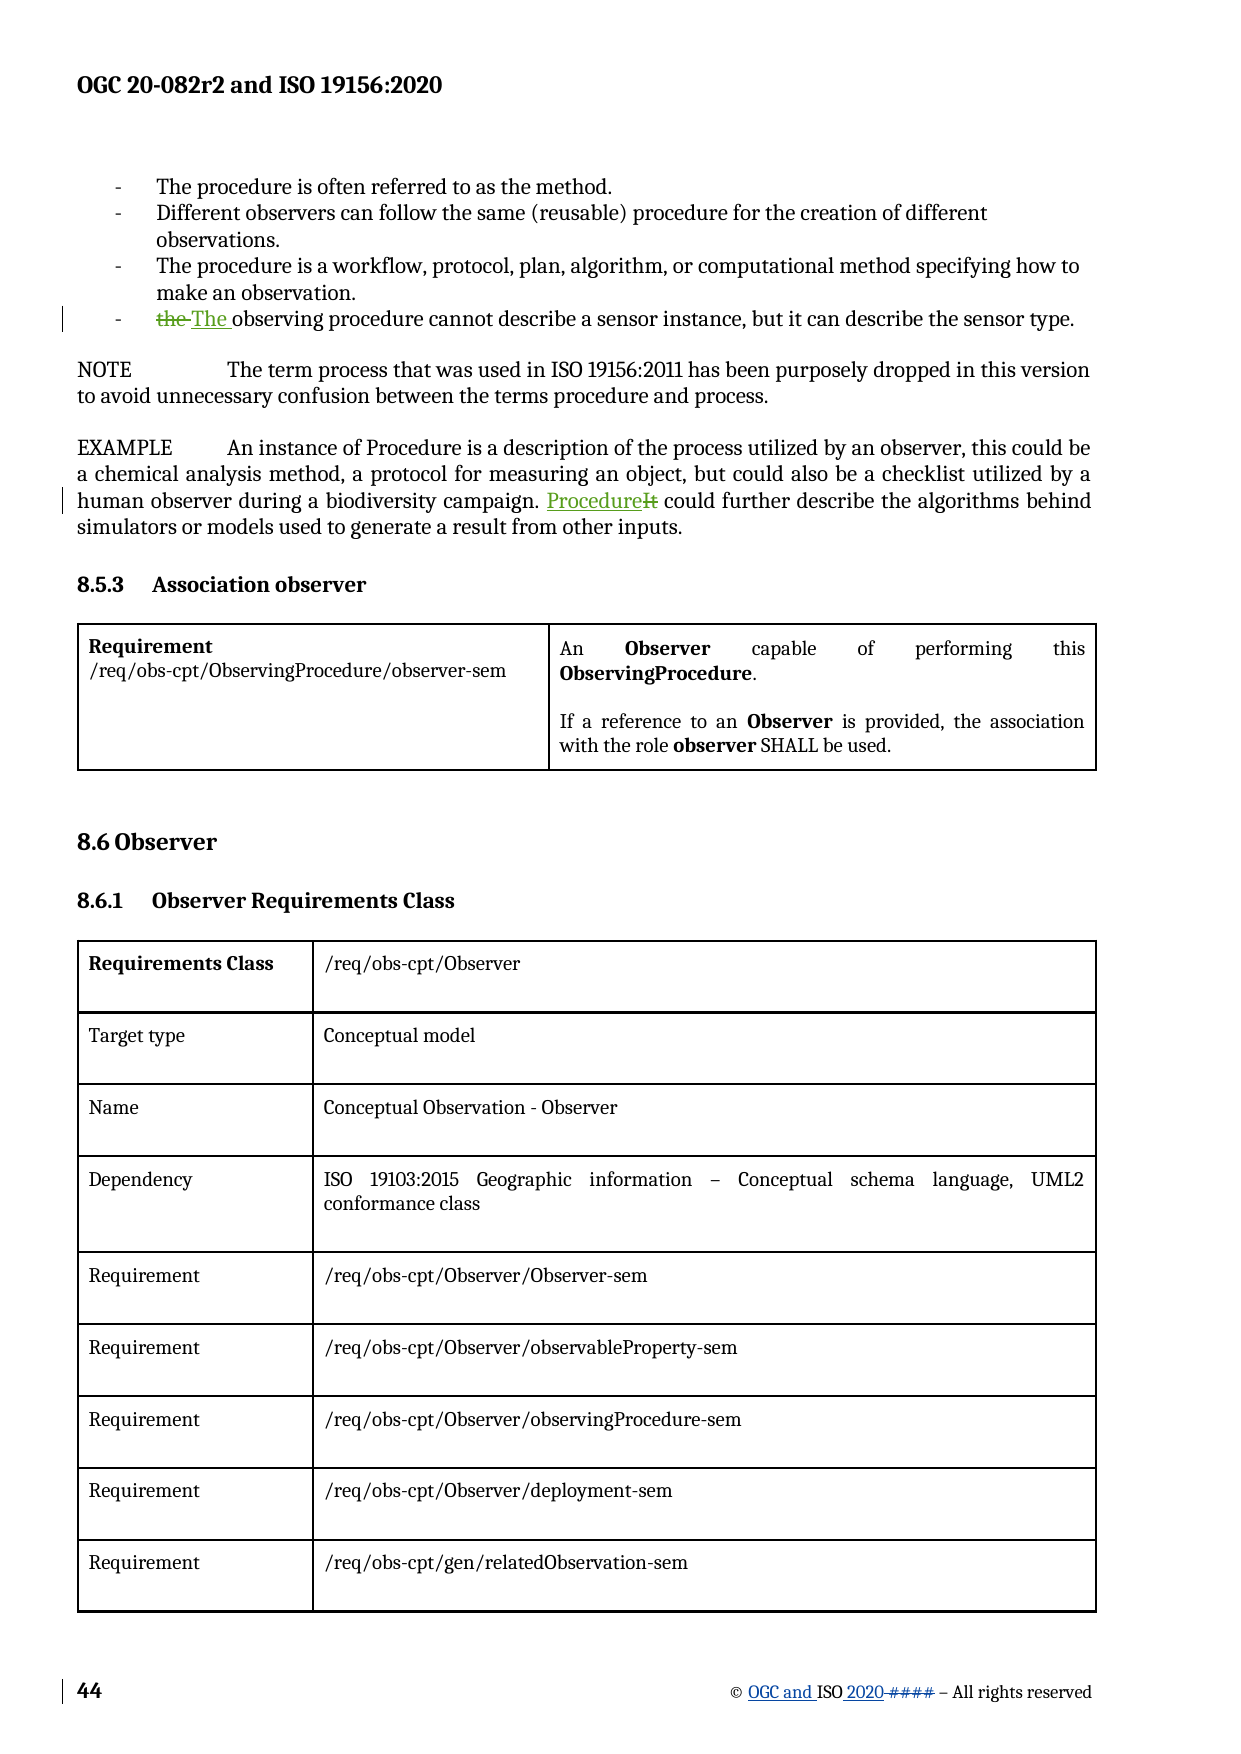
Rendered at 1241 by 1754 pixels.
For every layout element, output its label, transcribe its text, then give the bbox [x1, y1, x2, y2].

table_cell Target type [79, 1014, 312, 1083]
table_cell Requirement [79, 1541, 312, 1610]
table_header Requirements Class [79, 942, 312, 1011]
table_cell Conceptual Observation - Observer [314, 1085, 1095, 1155]
table_cell /req/obs-cpt/Observer/deployment-sem [314, 1469, 1095, 1538]
text EXAMPLE An instance of Procedure is a description of the process utilized by an observer, this could be a chemical analysis method, a protocol for measuring an object, but could also be a checklist utilized by a human observer during a biodiversity campaign. could further describe the algorithms behind simulators or models used to generate a result from other inputs. [77, 435, 1092, 540]
table_cell Requirement [79, 1397, 312, 1467]
subtitle Association observer [77, 571, 1092, 598]
table_header Requirement /req/obs-cpt/ObservingProcedure/observer-sem [79, 625, 548, 768]
list The procedure is a workflow, protocol, plan, algorithm, or computational method specifying how to make an observation. [114, 253, 1092, 306]
table_cell Dependency [79, 1157, 312, 1251]
table_cell Requirement [79, 1253, 312, 1323]
table_cell Name [79, 1085, 312, 1155]
table_cell Requirement [79, 1469, 312, 1538]
subtitle Observer [77, 828, 1092, 857]
text NOTE The term process that was used in ISO 19156:2011 has been purposely dropped in this version to avoid unnecessary confusion between the terms procedure and process. [77, 357, 1092, 410]
table_cell /req/obs-cpt/Observer/observingProcedure-sem [314, 1397, 1095, 1467]
subtitle Observer Requirements Class [77, 888, 1092, 914]
table_cell ISO 19103:2015 Geographic information – Conceptual schema language, UML2 conformance class [314, 1157, 1095, 1251]
table_header An Observer capable of performing this ObservingProcedure. If a reference to an Observer is provided, the association with the role observer SHALL be used. [550, 625, 1095, 768]
table_cell /req/obs-cpt/gen/relatedObservation-sem [314, 1541, 1095, 1610]
list observing procedure cannot describe a sensor instance, but it can describe the sensor type. [114, 306, 1092, 332]
table_cell /req/obs-cpt/Observer/Observer-sem [314, 1253, 1095, 1323]
list The procedure is often referred to as the method. [114, 174, 1092, 200]
table_cell /req/obs-cpt/Observer/observableProperty-sem [314, 1325, 1095, 1395]
table_header /req/obs-cpt/Observer [314, 942, 1095, 1011]
list Different observers can follow the same (reusable) procedure for the creation of different observations. [114, 200, 1092, 253]
table_cell Requirement [79, 1325, 312, 1395]
table_cell Conceptual model [314, 1014, 1095, 1083]
